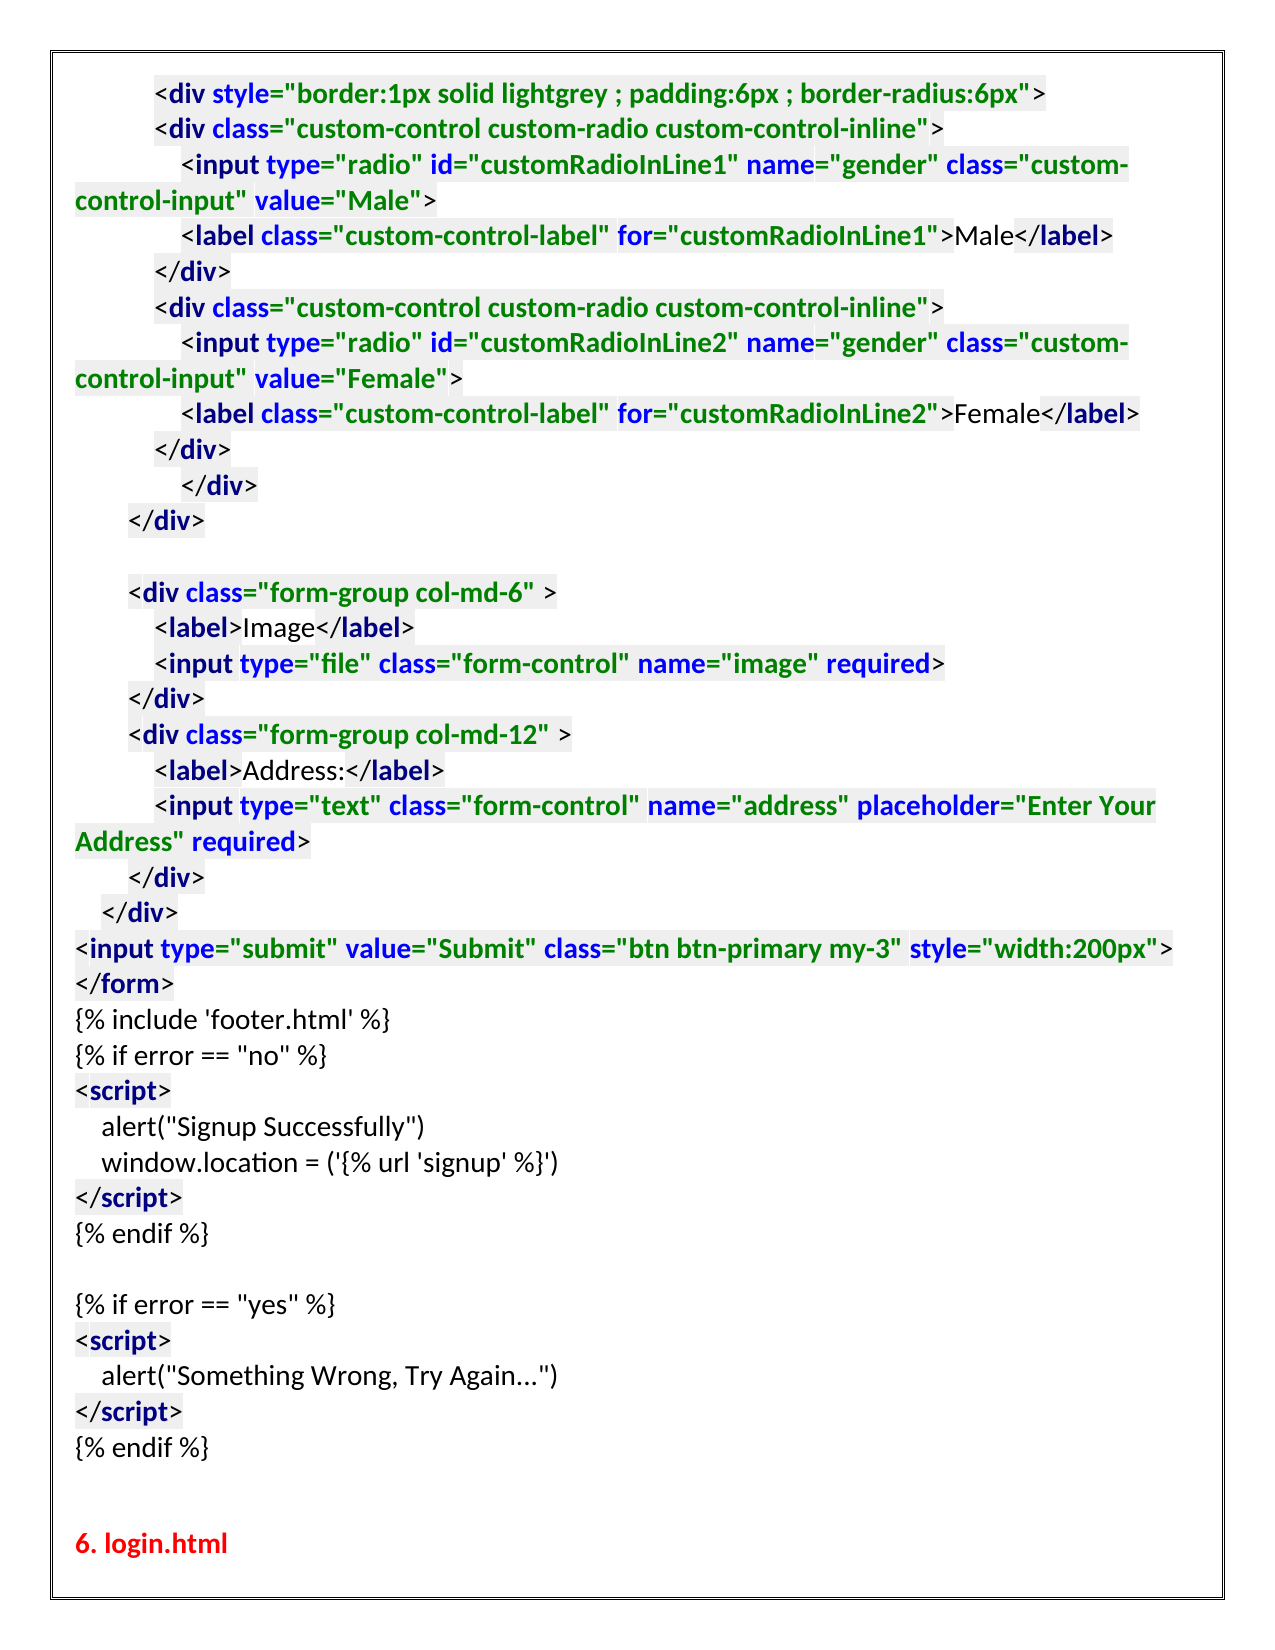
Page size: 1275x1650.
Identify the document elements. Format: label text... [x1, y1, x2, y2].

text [75, 75, 1200, 1464]
text 6. login.html [75, 1525, 1077, 1561]
